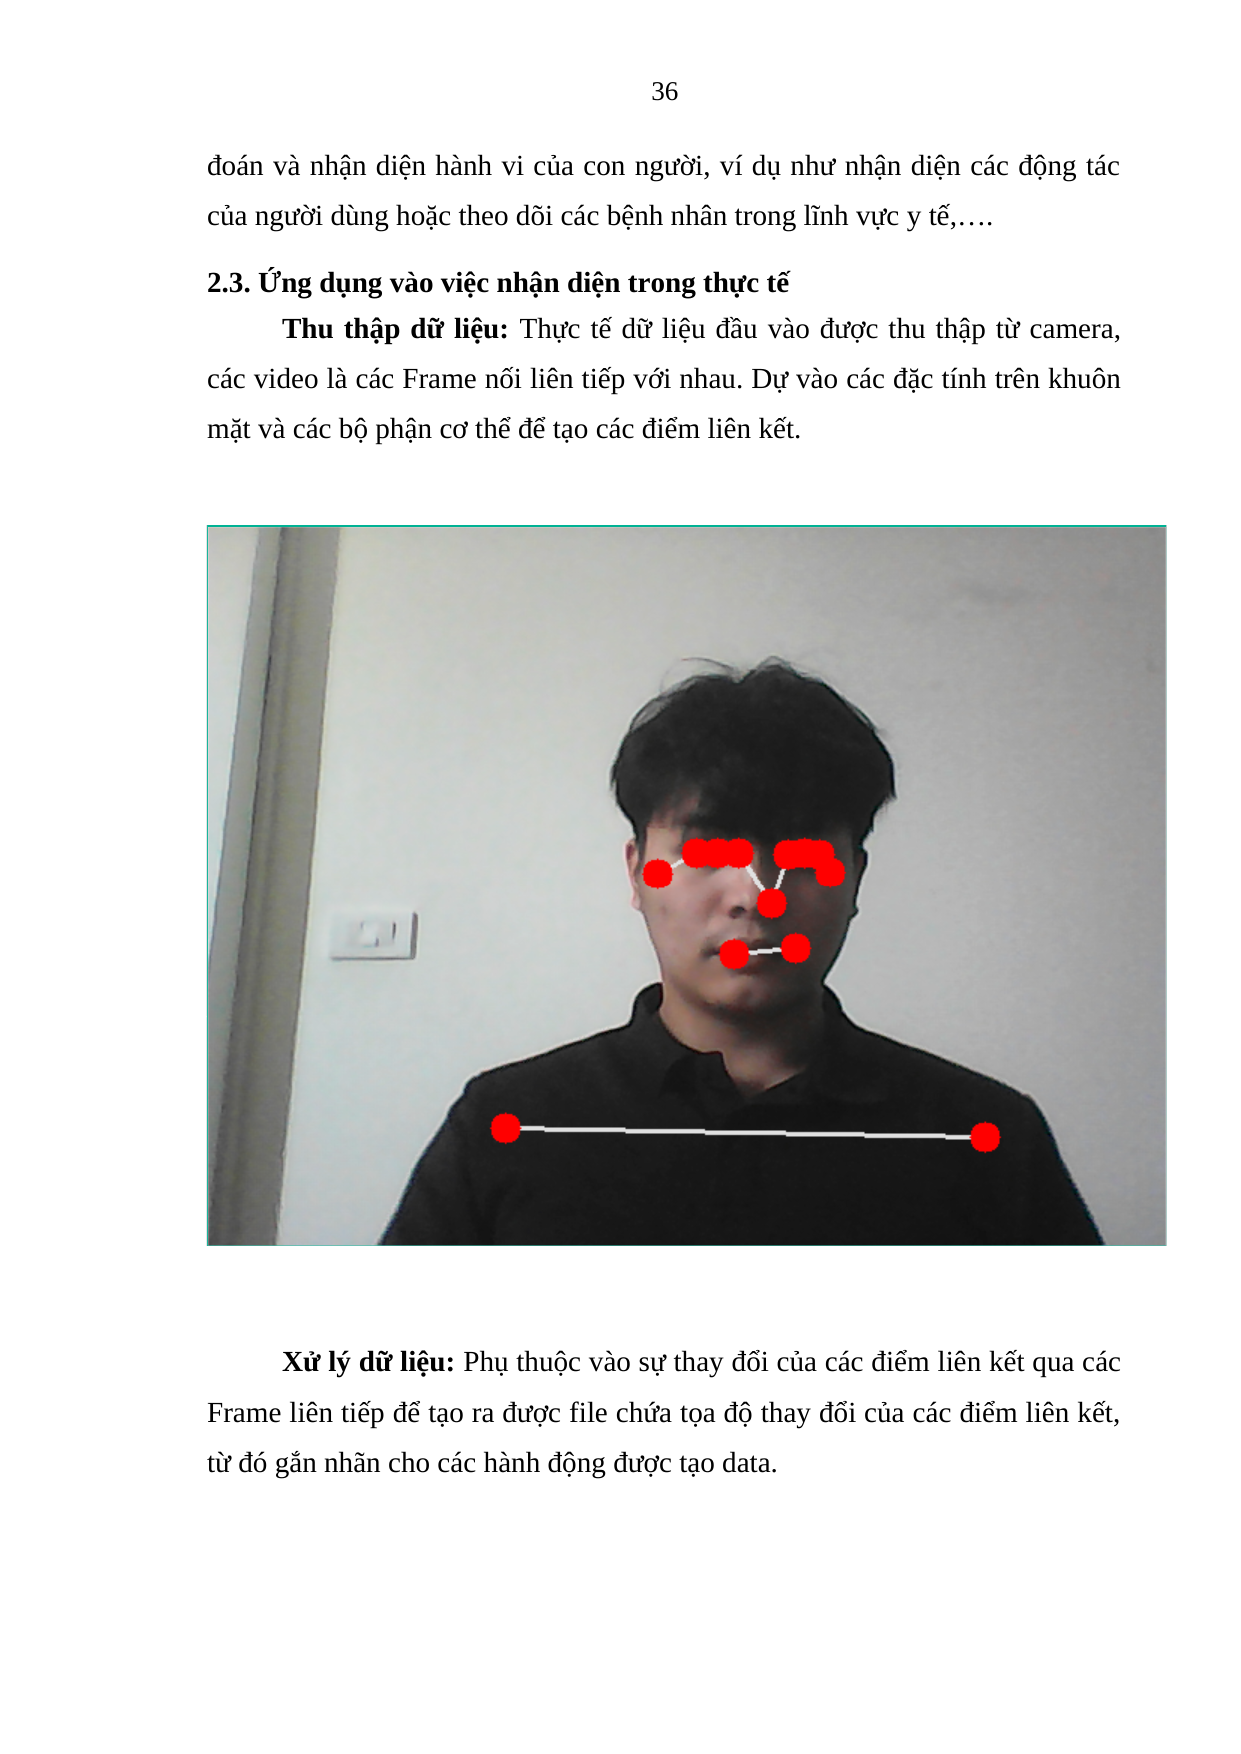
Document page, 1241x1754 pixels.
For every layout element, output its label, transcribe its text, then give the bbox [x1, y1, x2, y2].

subtitle 2.3. Ứng dụng vào việc nhận diện trong thực tế [207, 265, 1122, 298]
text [207, 148, 1122, 232]
text Xử lý dữ liệu: Phụ thuộc vào sự thay đổi của các điểm liên kết qua các Frame liên tiếp để tạo ra được file chứa tọa độ thay đổi của các điểm liên kết, từ đó gắn nhãn cho các hành động được tạo data. [207, 1344, 1122, 1478]
picture [206, 525, 1167, 1246]
text Thu thập dữ liệu: Thực tế dữ liệu đầu vào được thu thập từ camera, các video là các Frame nối liên tiếp với nhau. Dự vào các đặc tính trên khuôn mặt và các bộ phận cơ thể để tạo các điểm liên kết. [207, 311, 1122, 445]
